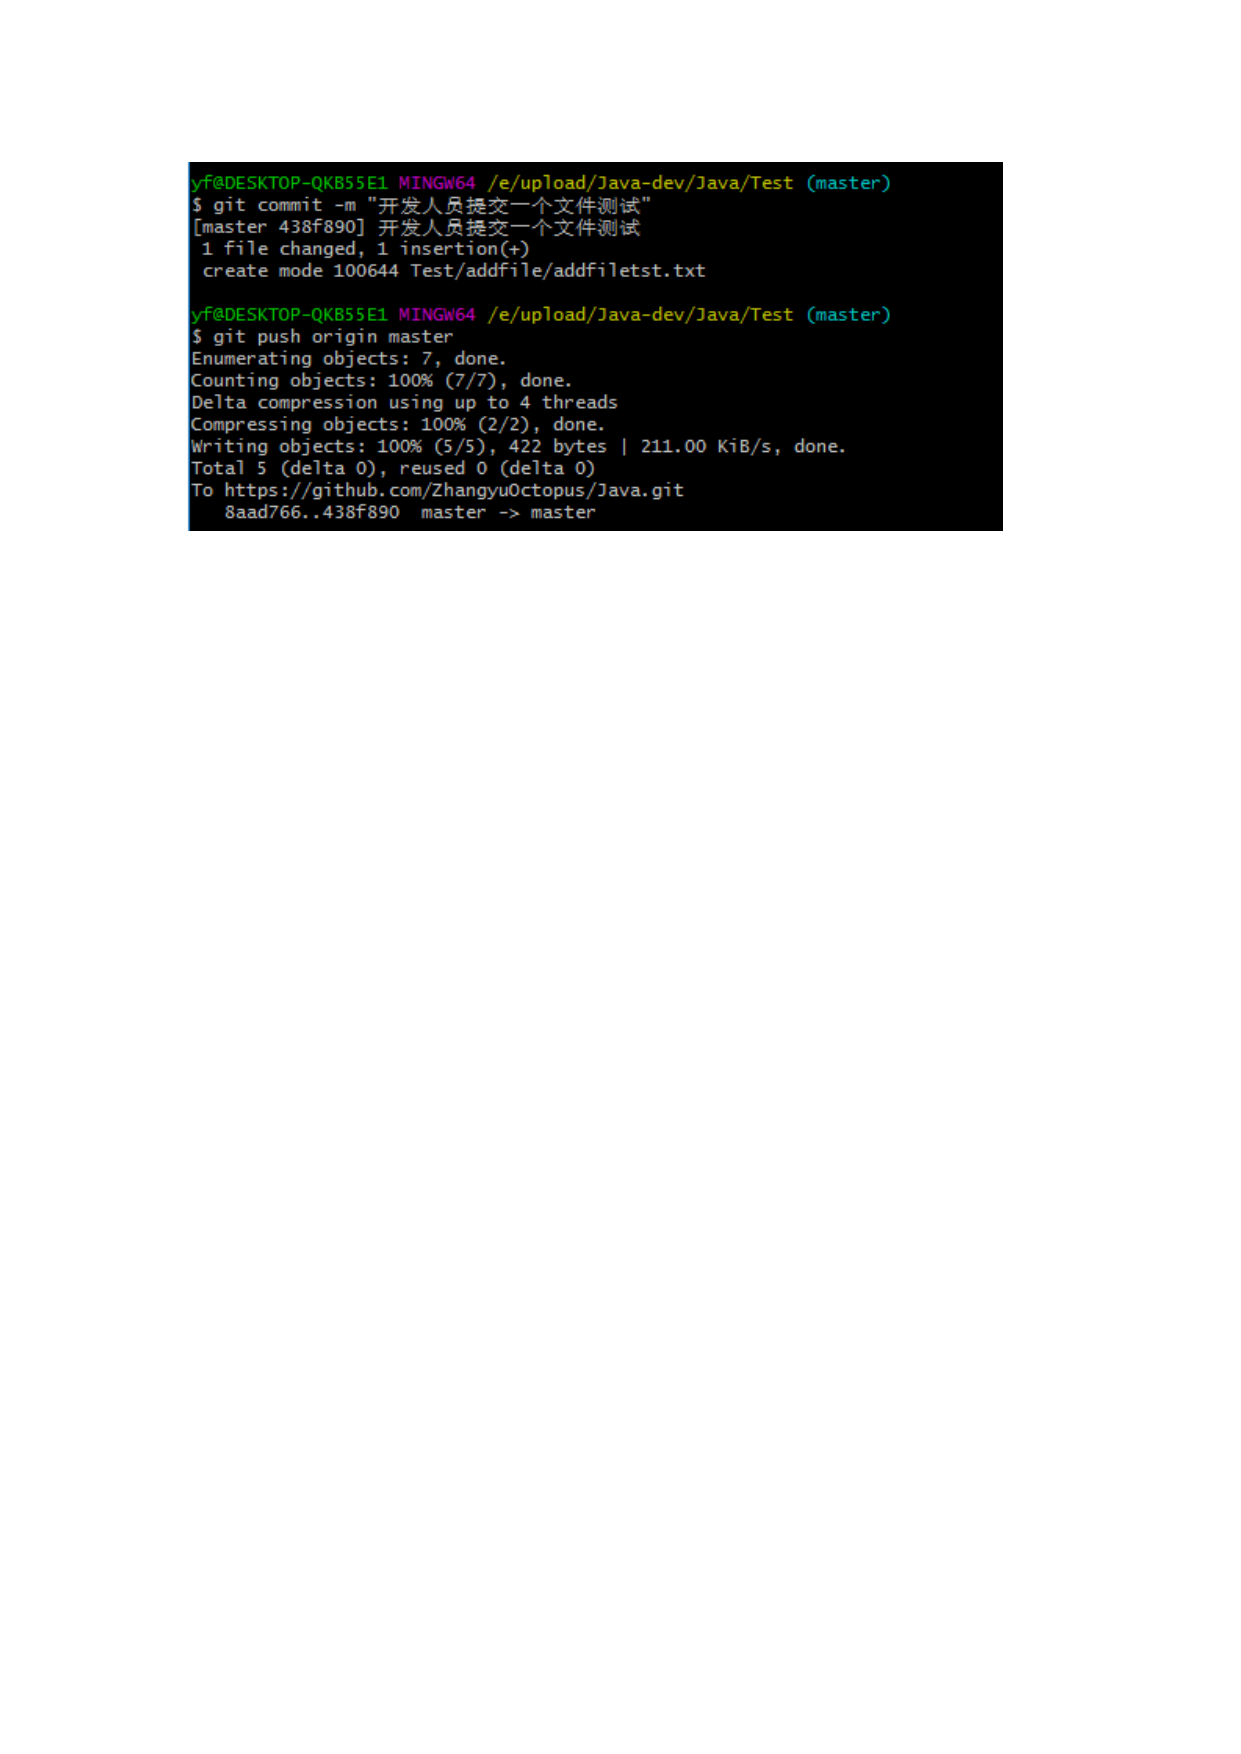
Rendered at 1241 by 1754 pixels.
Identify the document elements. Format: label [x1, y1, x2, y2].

picture [187, 162, 1003, 531]
